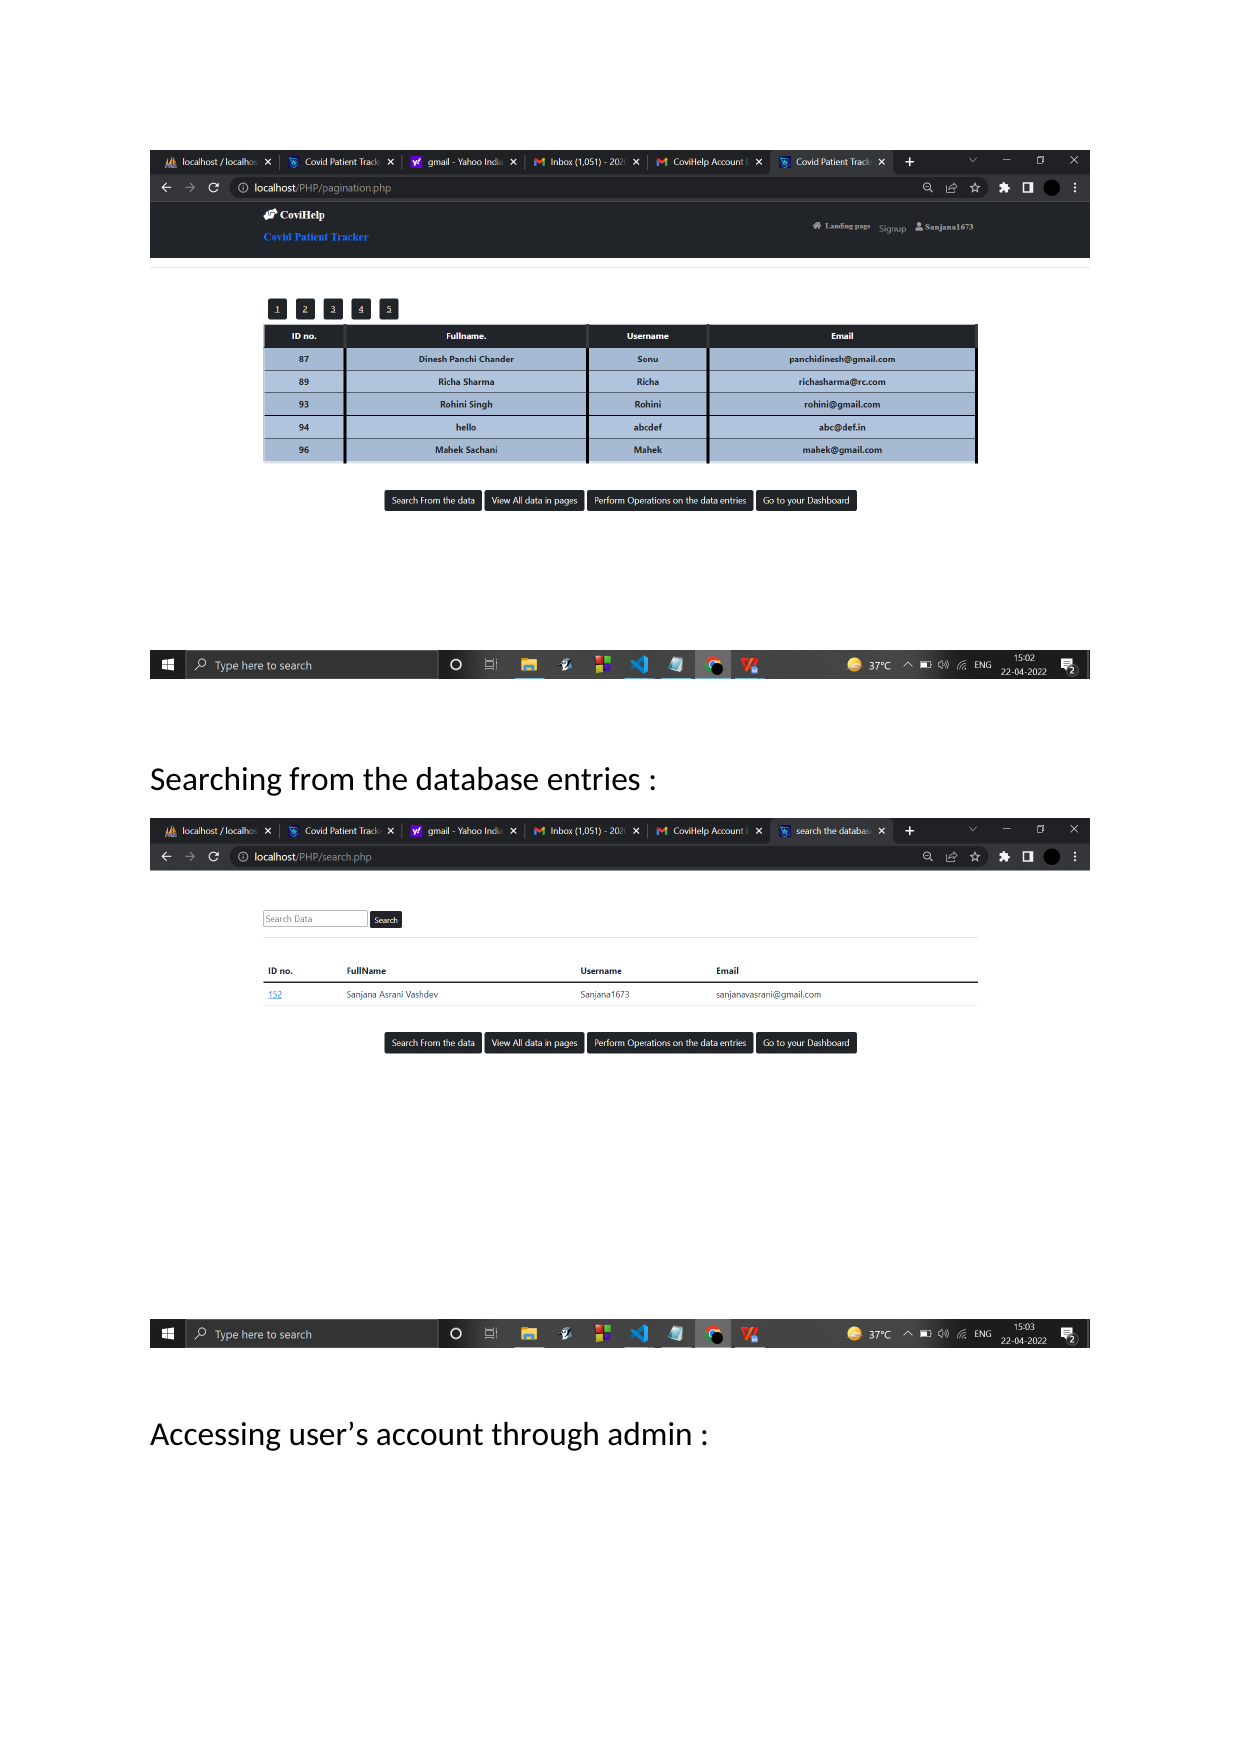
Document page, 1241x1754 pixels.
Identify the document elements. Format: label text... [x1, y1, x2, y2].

text Searching from the database entries : [150, 758, 1090, 799]
picture [150, 150, 1090, 679]
text Accessing user’s account through admin : [150, 1413, 1090, 1454]
picture [150, 818, 1090, 1348]
